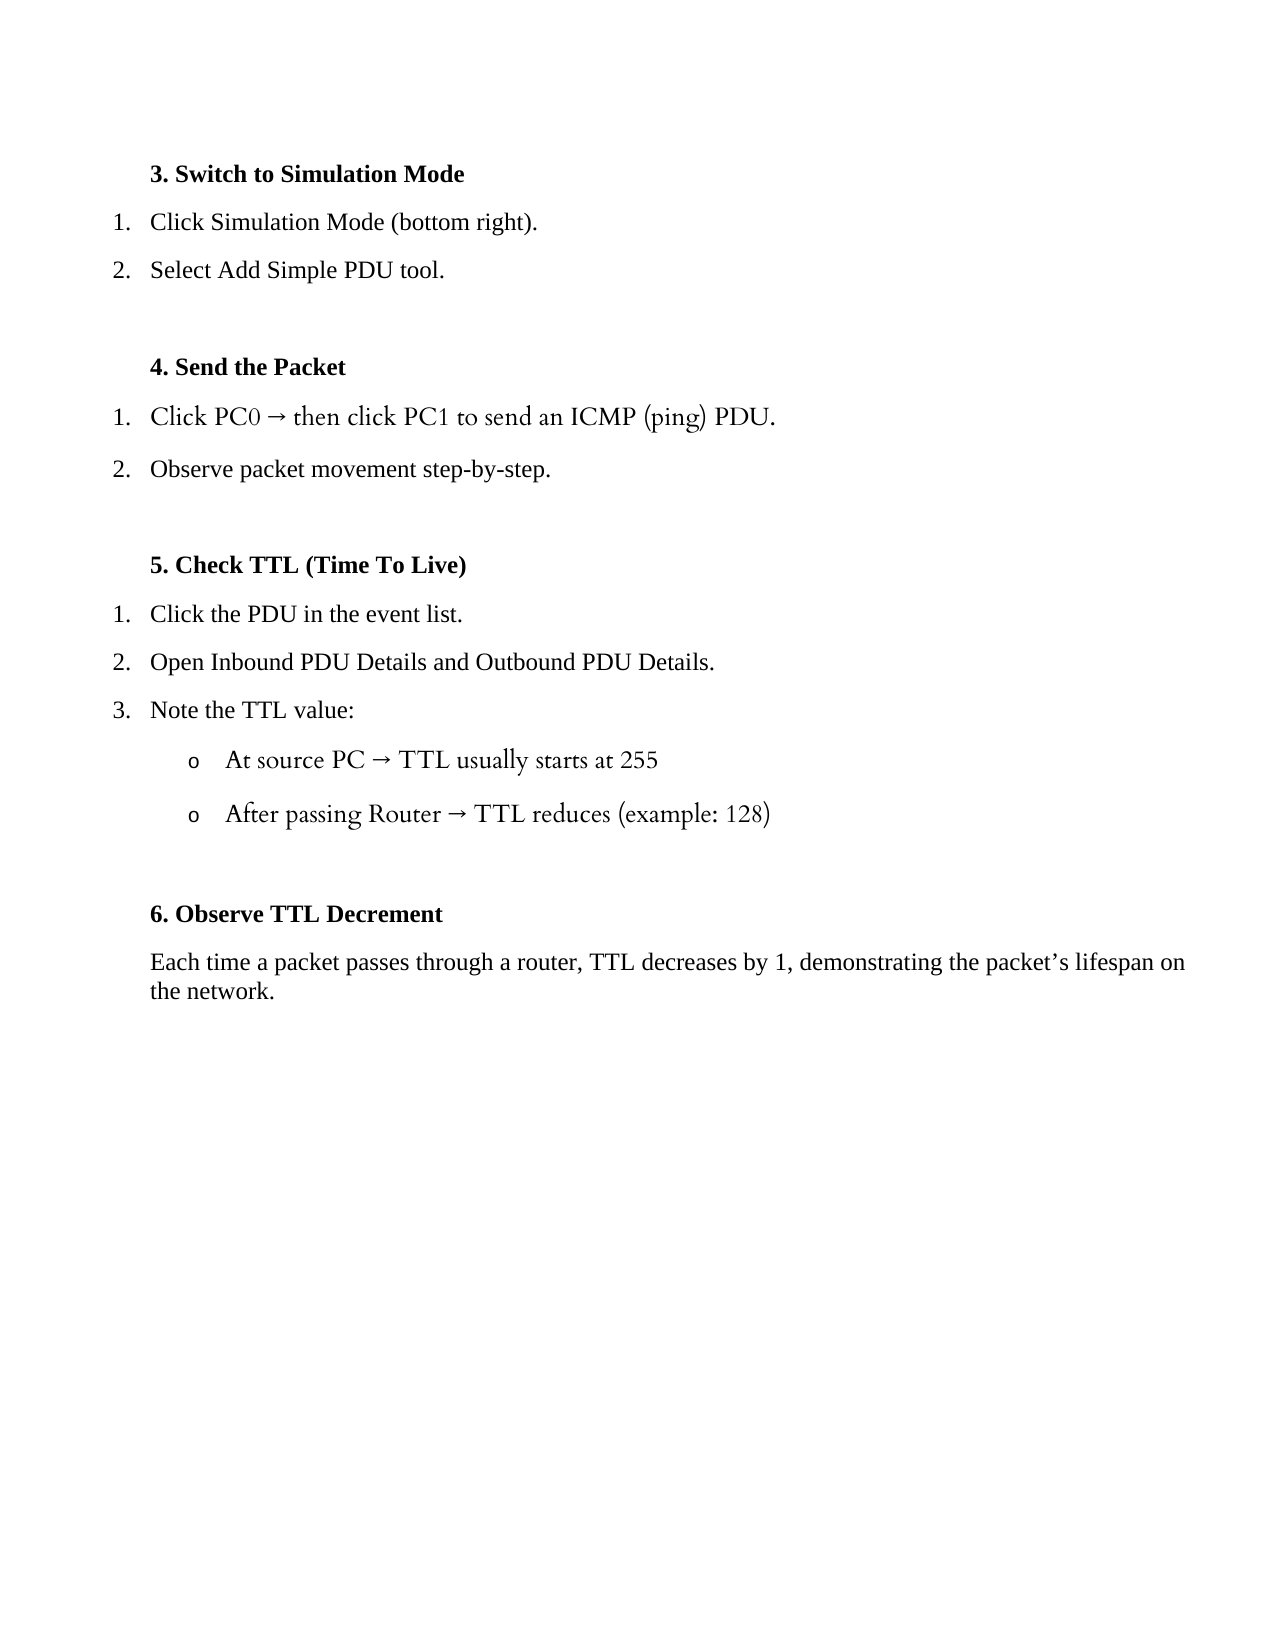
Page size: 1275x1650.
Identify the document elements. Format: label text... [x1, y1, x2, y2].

list At source PC → TTL usually starts at 255 [187, 744, 1200, 778]
list Observe packet movement step-by-step. [112, 454, 1200, 483]
text 3. Switch to Simulation Mode [150, 159, 1200, 187]
list Open Inbound PDU Details and Outbound PDU Details. [112, 647, 1200, 676]
text Each time a packet passes through a router, TTL decreases by 1, demonstrating the packet’s lifespan on the network. [150, 947, 1200, 1005]
list Click PC0 → then click PC1 to send an ICMP (ping) PDU. [112, 400, 1200, 434]
text 5. Check TTL (Time To Live) [150, 551, 1200, 579]
list Select Add Simple PDU tool. [112, 255, 1200, 284]
text 4. Send the Packet [150, 352, 1200, 381]
text 6. Observe TTL Decrement [150, 899, 1200, 928]
list After passing Router → TTL reduces (example: 128) [187, 797, 1200, 831]
list Click the PDU in the event list. [112, 599, 1200, 628]
list Note the TTL value: [112, 696, 1200, 724]
list Click Simulation Mode (bottom right). [112, 207, 1200, 236]
